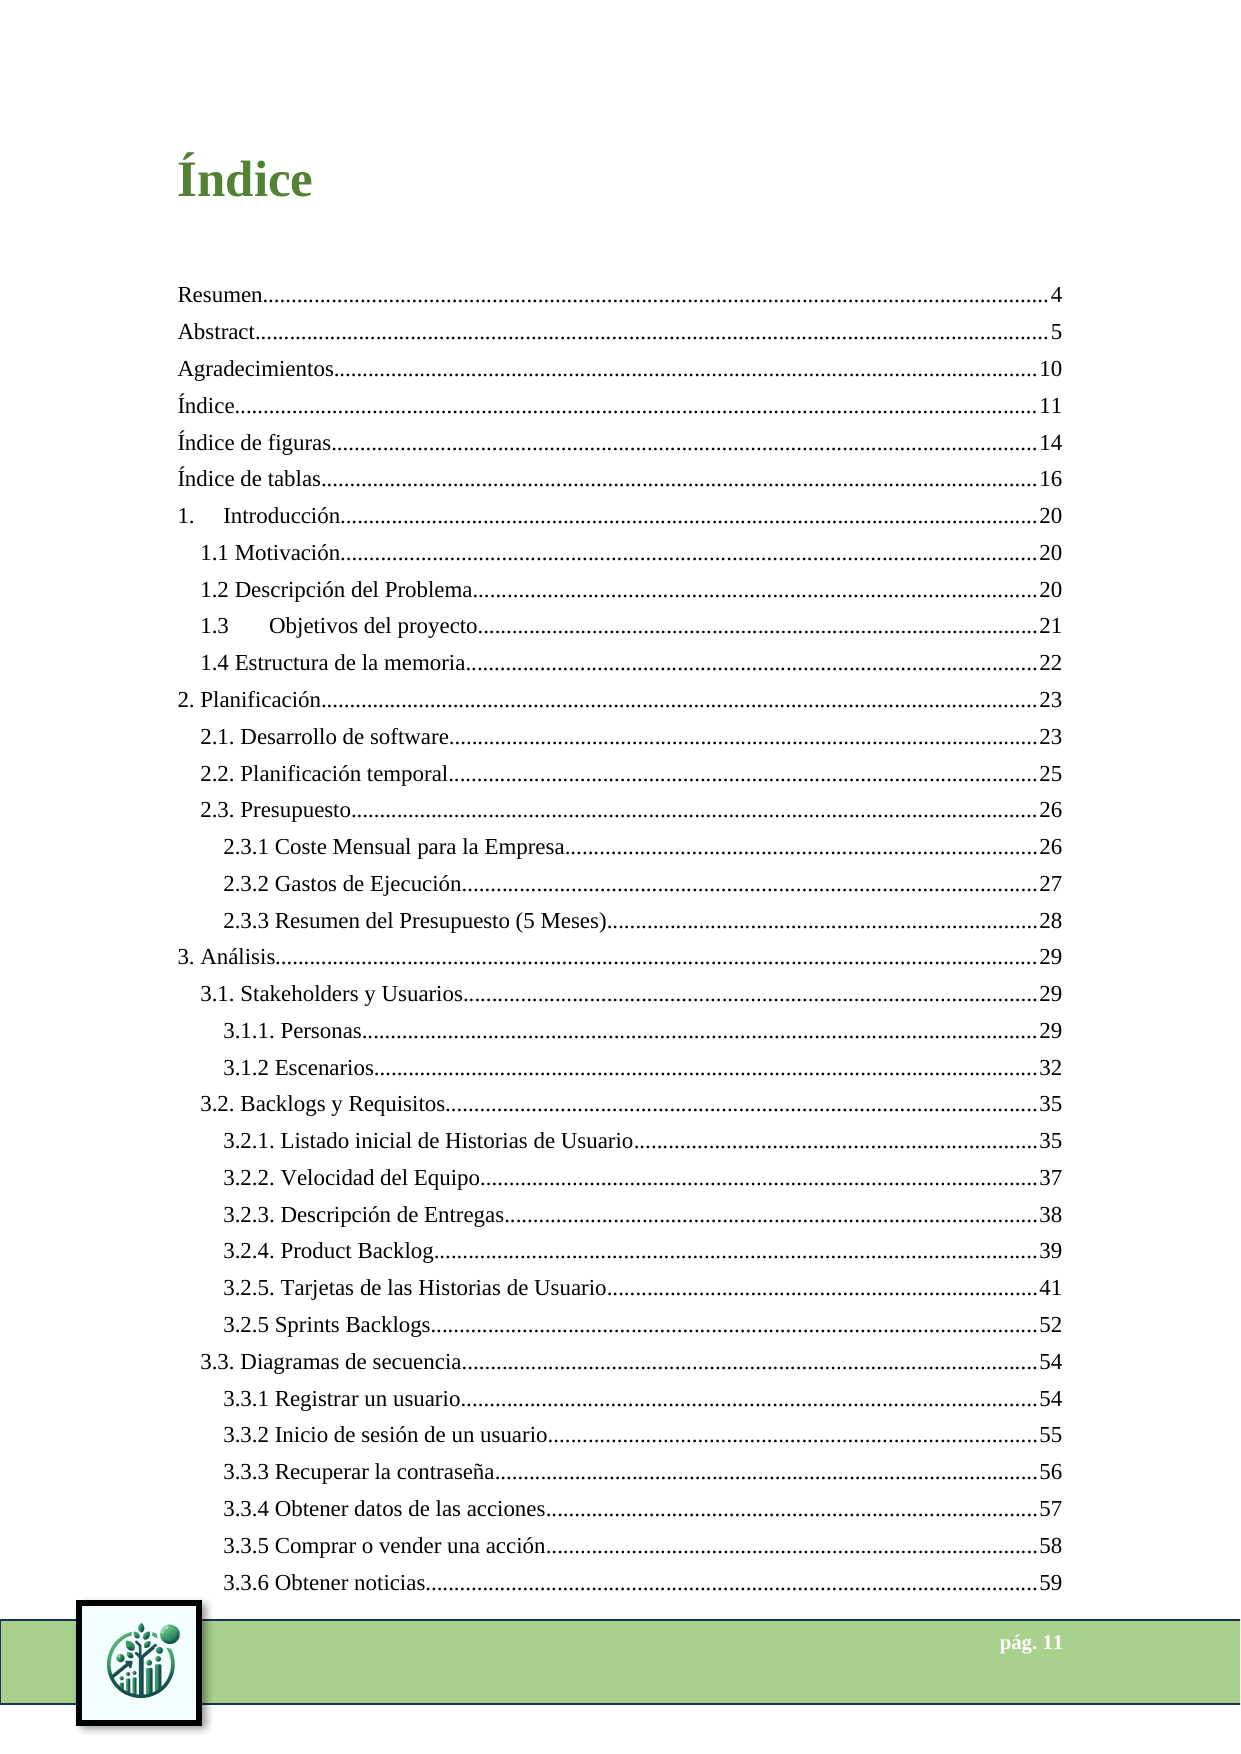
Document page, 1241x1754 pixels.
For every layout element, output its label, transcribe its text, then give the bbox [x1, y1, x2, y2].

picture [82, 1606, 196, 1720]
subtitle Índice [177, 149, 1063, 208]
